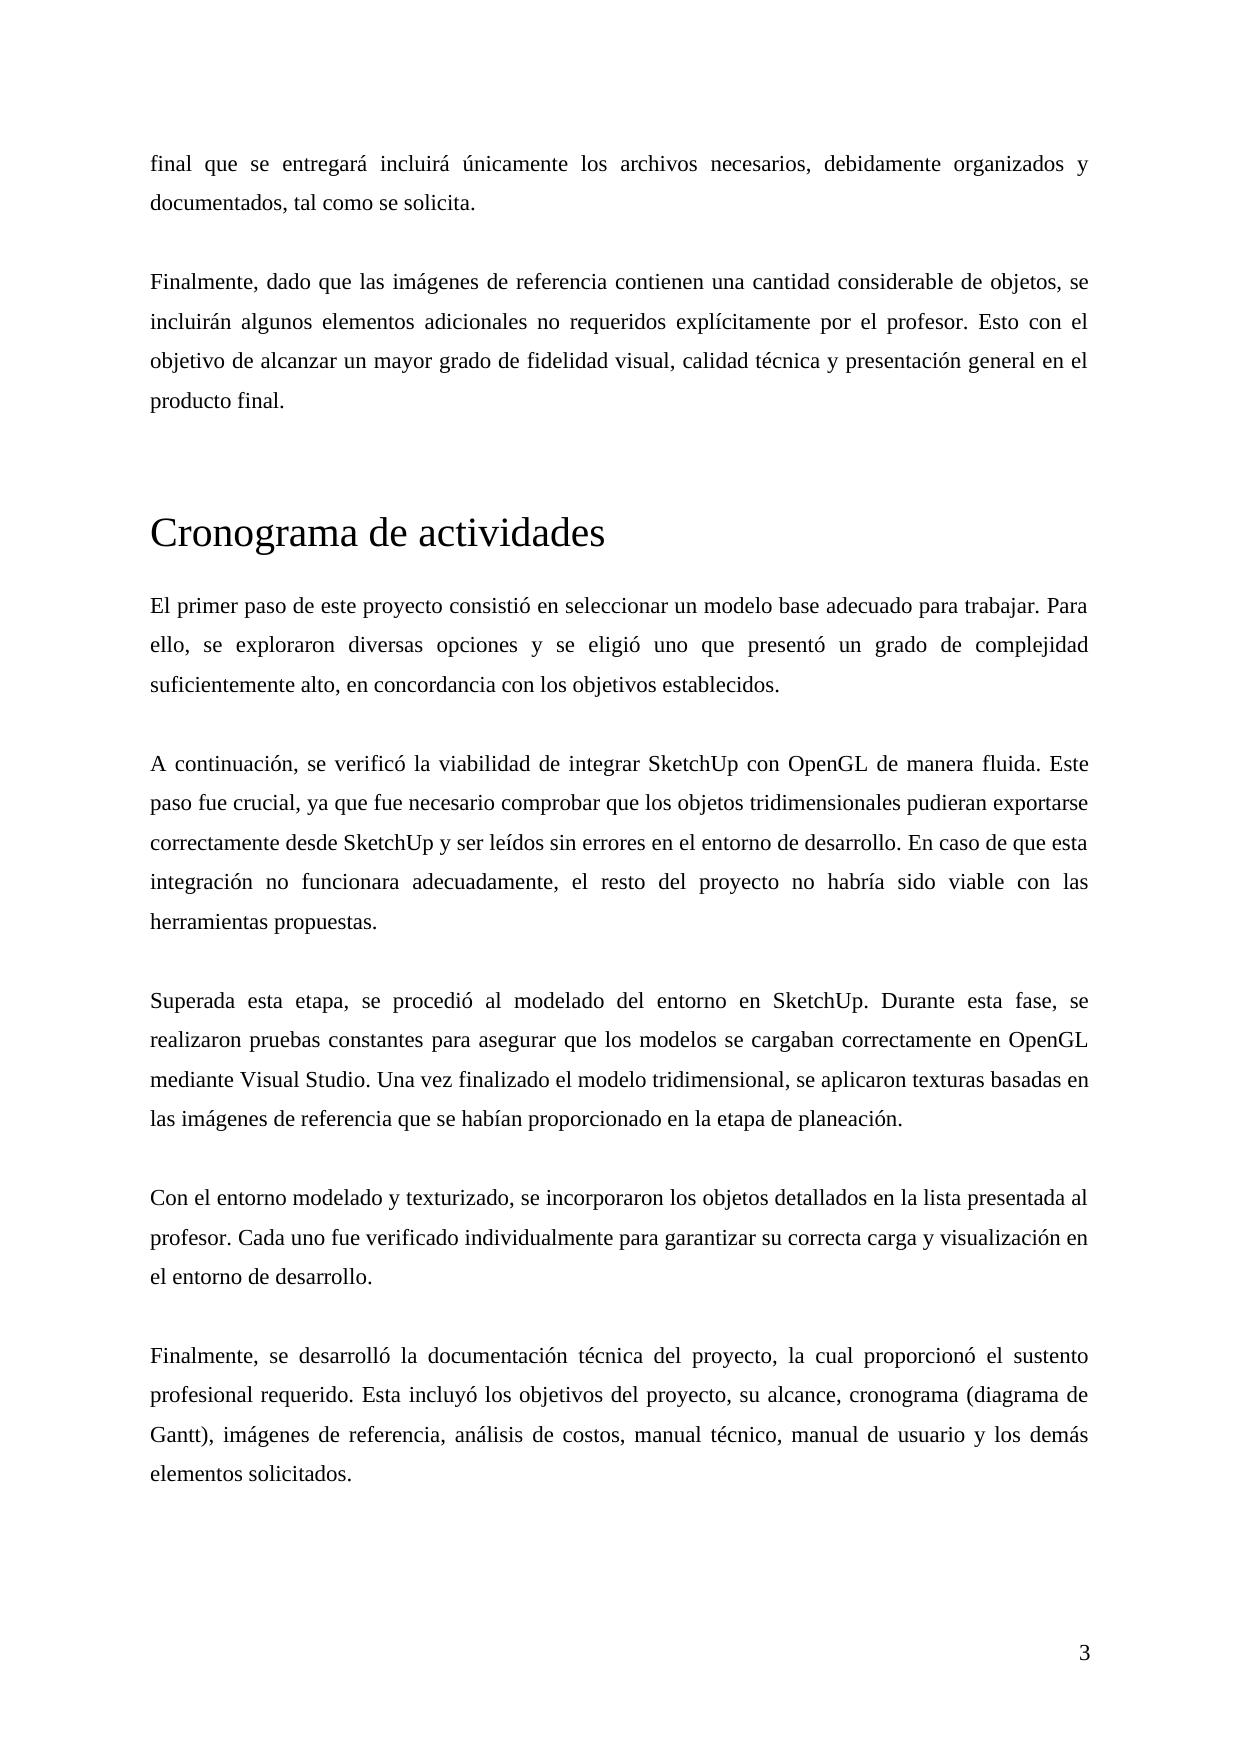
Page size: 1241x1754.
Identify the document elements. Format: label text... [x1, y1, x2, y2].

text Finalmente, dado que las imágenes de referencia contienen una cantidad considerable de objetos, se incluirán algunos elementos adicionales no requeridos explícitamente por el profesor. Esto con el objetivo de alcanzar un mayor grado de fidelidad visual, calidad técnica y presentación general en el producto final. [150, 268, 1090, 413]
text Superada esta etapa, se procedió al modelado del entorno en SketchUp. Durante esta fase, se realizaron pruebas constantes para asegurar que los modelos se cargaban correctamente en OpenGL mediante Visual Studio. Una vez finalizado el modelo tridimensional, se aplicaron texturas basadas en las imágenes de referencia que se habían proporcionado en la etapa de planeación. [150, 987, 1090, 1131]
text Finalmente, se desarrolló la documentación técnica del proyecto, la cual proporcionó el sustento profesional requerido. Esta incluyó los objetivos del proyecto, su alcance, cronograma (diagrama de Gantt), imágenes de referencia, análisis de costos, manual técnico, manual de usuario y los demás elementos solicitados. [150, 1342, 1090, 1487]
text A continuación, se verificó la viabilidad de integrar SketchUp con OpenGL de manera fluida. Este paso fue crucial, ya que fue necesario comprobar que los objetos tridimensionales pudieran exportarse correctamente desde SketchUp y ser leídos sin errores en el entorno de desarrollo. En caso de que esta integración no funcionara adecuadamente, el resto del proyecto no habría sido viable con las herramientas propuestas. [150, 750, 1090, 934]
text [150, 150, 1090, 216]
text Con el entorno modelado y texturizado, se incorporaron los objetos detallados en la lista presentada al profesor. Cada uno fue verificado individualmente para garantizar su correcta carga y visualización en el entorno de desarrollo. [150, 1184, 1090, 1289]
text El primer paso de este proyecto consistió en seleccionar un modelo base adecuado para trabajar. Para ello, se exploraron diversas opciones y se eligió uno que presentó un grado de complejidad suficientemente alto, en concordancia con los objetivos establecidos. [150, 592, 1090, 697]
subtitle Cronograma de actividades [150, 507, 1090, 555]
